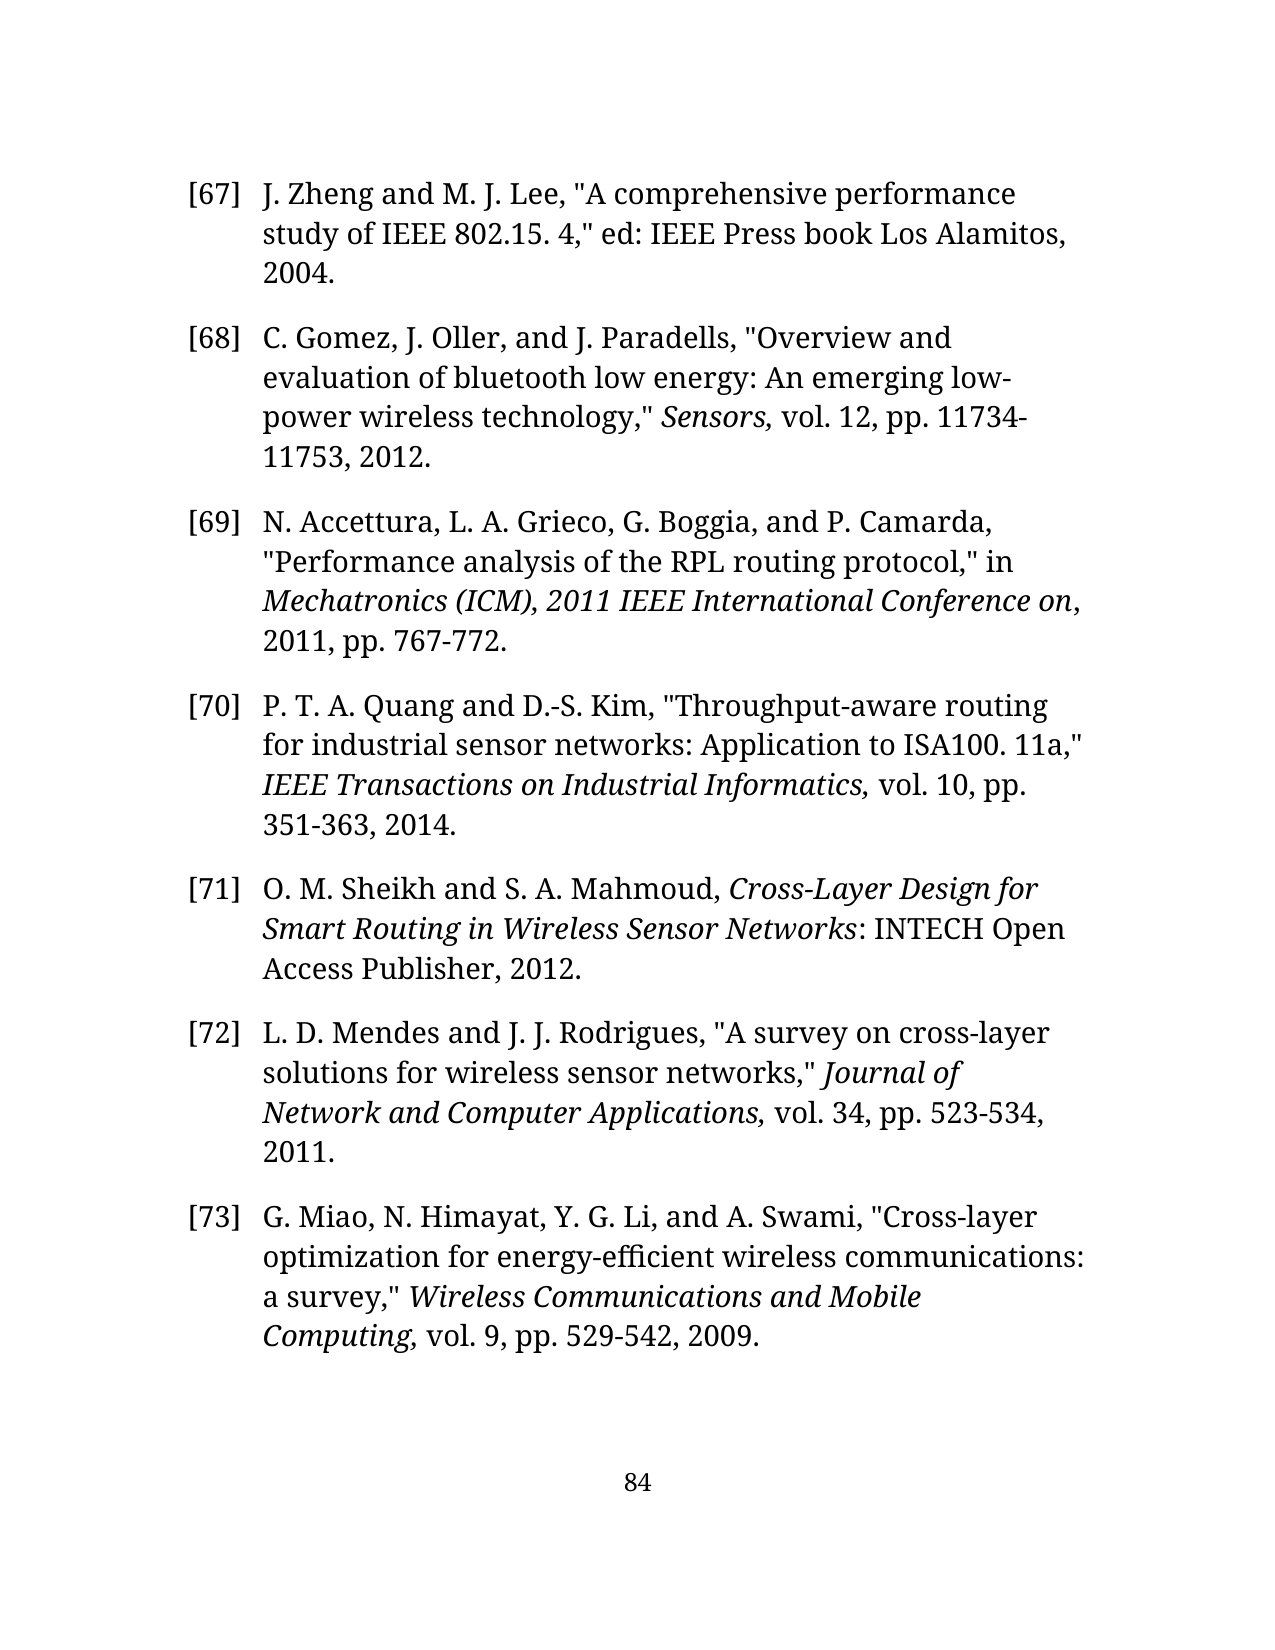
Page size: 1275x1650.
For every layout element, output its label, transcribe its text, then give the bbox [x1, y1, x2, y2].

text [71] O. M. Sheikh and S. A. Mahmoud, Cross-Layer Design for Smart Routing in Wireless Sensor Networks: INTECH Open Access Publisher, 2012. [187, 869, 1087, 988]
text [69] N. Accettura, L. A. Grieco, G. Boggia, and P. Camarda, "Performance analysis of the RPL routing protocol," in Mechatronics (ICM), 2011 IEEE International Conference on, 2011, pp. 767-772. [187, 501, 1087, 660]
text [70] P. T. A. Quang and D.-S. Kim, "Throughput-aware routing for industrial sensor networks: Application to ISA100. 11a," IEEE Transactions on Industrial Informatics, vol. 10, pp. 351-363, 2014. [187, 685, 1087, 844]
text [73] G. Miao, N. Himayat, Y. G. Li, and A. Swami, "Cross‐layer optimization for energy‐efficient wireless communications: a survey," Wireless Communications and Mobile Computing, vol. 9, pp. 529-542, 2009. [187, 1196, 1087, 1355]
text [72] L. D. Mendes and J. J. Rodrigues, "A survey on cross-layer solutions for wireless sensor networks," Journal of Network and Computer Applications, vol. 34, pp. 523-534, 2011. [187, 1013, 1087, 1171]
text [68] C. Gomez, J. Oller, and J. Paradells, "Overview and evaluation of bluetooth low energy: An emerging low-power wireless technology," Sensors, vol. 12, pp. 11734-11753, 2012. [187, 317, 1087, 476]
text [67] J. Zheng and M. J. Lee, "A comprehensive performance study of IEEE 802.15. 4," ed: IEEE Press book Los Alamitos, 2004. [187, 173, 1087, 292]
